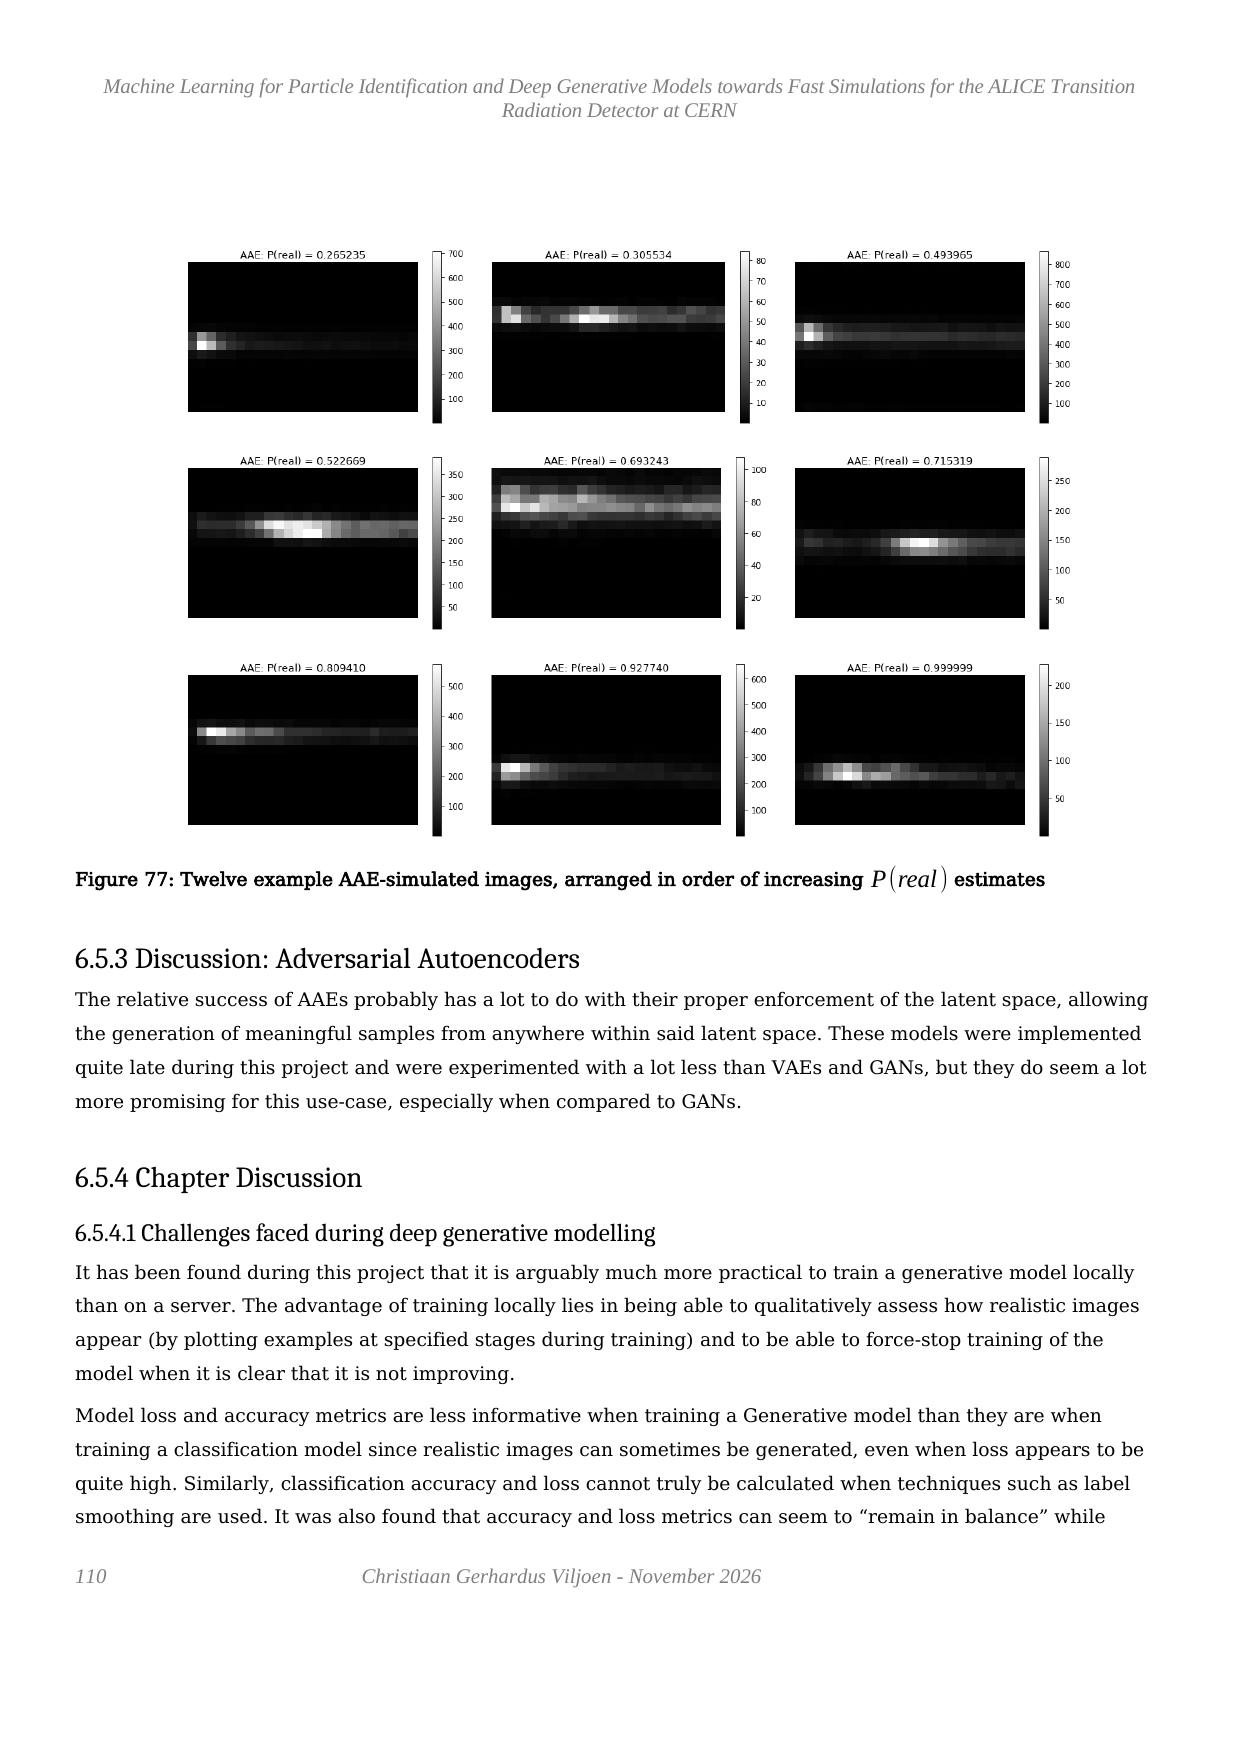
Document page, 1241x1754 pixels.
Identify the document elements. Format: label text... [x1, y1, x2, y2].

subtitle Discussion: Adversarial Autoencoders [75, 942, 1165, 976]
text The relative success of AAEs probably has a lot to do with their proper enforcement of the latent space, allowing the generation of meaningful samples from anywhere within said latent space. These models were implemented quite late during this project and were experimented with a lot less than VAEs and GANs, but they do seem a lot more promising for this use-case, especially when compared to GANs. [75, 988, 1165, 1112]
subtitle Chapter Discussion [75, 1161, 1165, 1194]
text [75, 1404, 1165, 1528]
picture [164, 450, 1076, 637]
text It has been found during this project that it is arguably much more practical to train a generative model locally than on a server. The advantage of training locally lies in being able to qualitatively assess how realistic images appear (by plotting examples at specified stages during training) and to be able to force-stop training of the model when it is clear that it is not improving. [75, 1261, 1165, 1384]
picture [164, 243, 1076, 431]
text Figure 77: Twelve example AAE-simulated images, arranged in order of increasing estimates [75, 863, 1165, 893]
picture [164, 656, 1076, 844]
subtitle Challenges faced during deep generative modelling [75, 1219, 1165, 1248]
